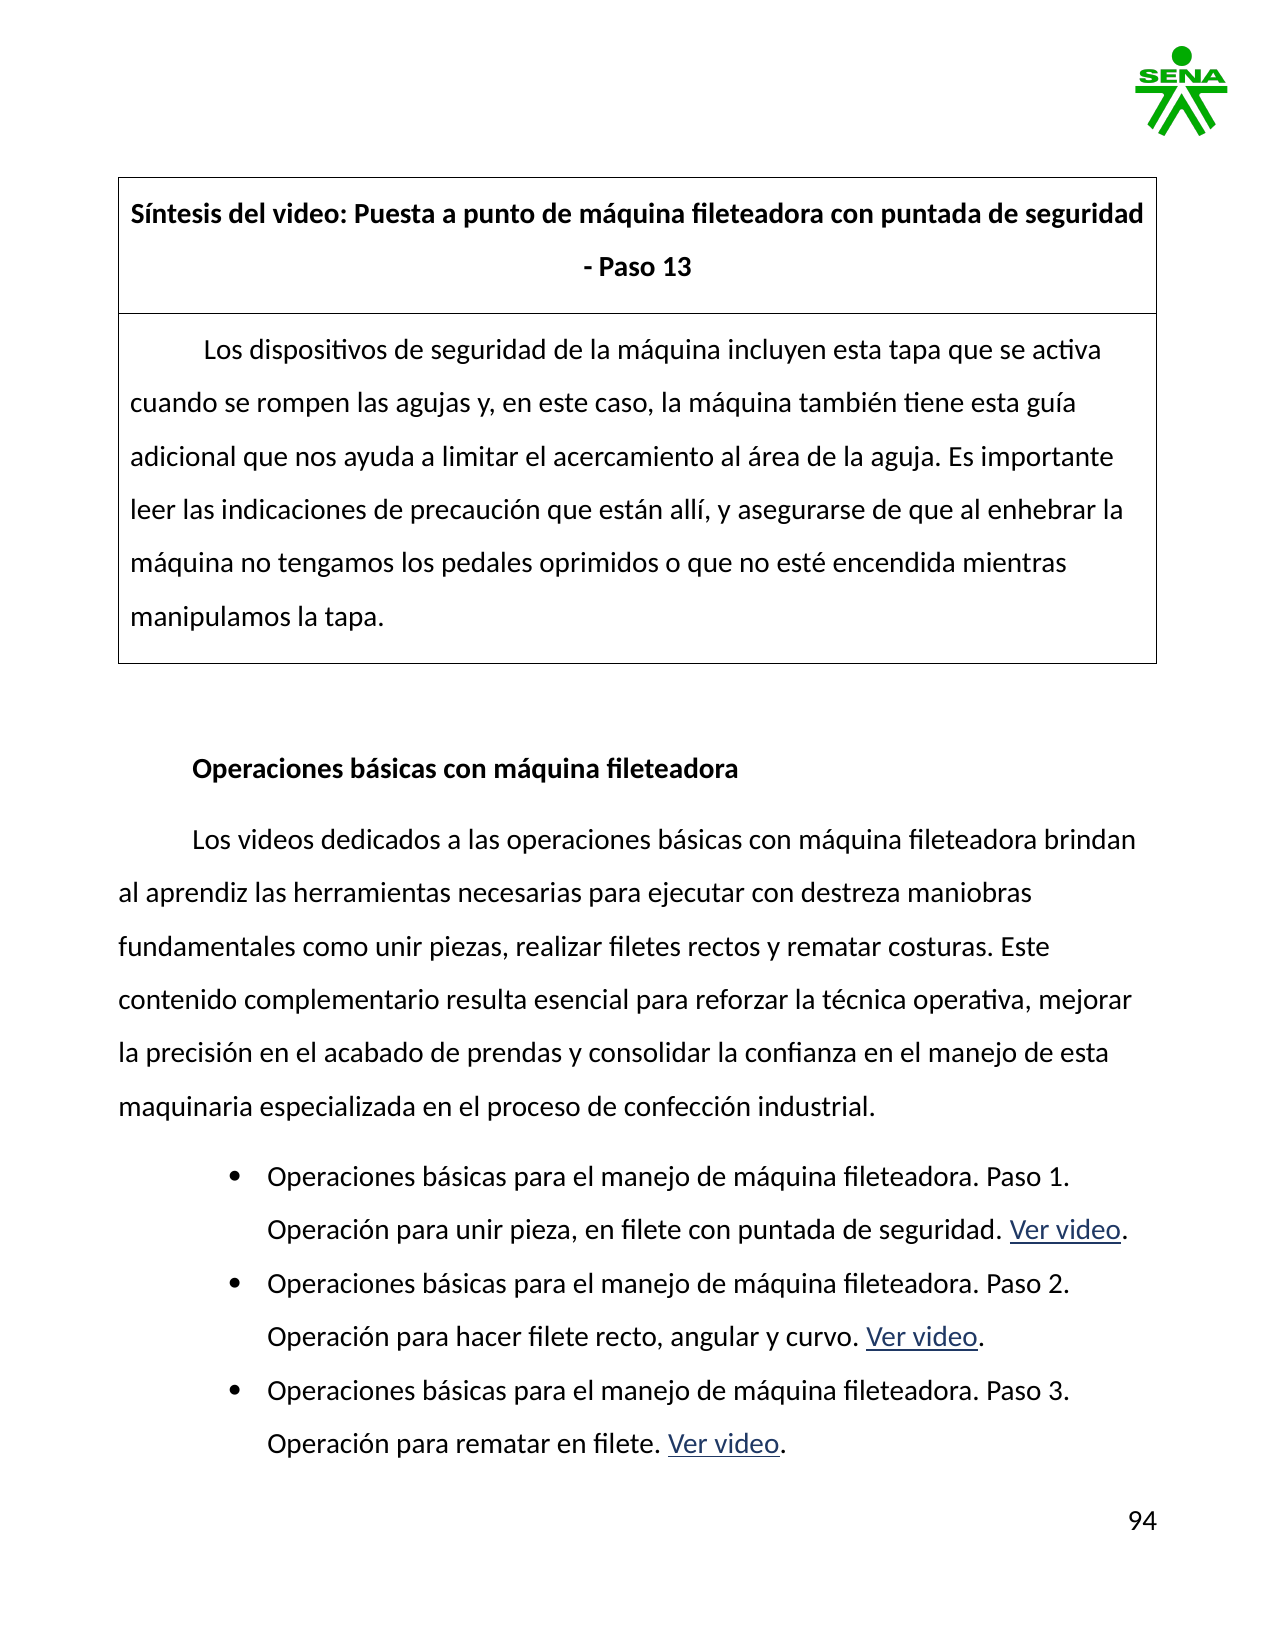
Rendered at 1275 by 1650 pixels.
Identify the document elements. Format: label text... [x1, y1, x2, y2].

picture [1135, 46, 1228, 136]
list Operaciones básicas para el manejo de máquina fileteadora. Paso 3. Operación para rematar en filete. Ver video. [229, 1372, 1157, 1461]
table_header Síntesis del video: Puesta a punto de máquina fileteadora con puntada de seguridad - Paso 13 [119, 178, 1156, 313]
text Operaciones básicas con máquina fileteadora [118, 751, 1157, 786]
text Los videos dedicados a las operaciones básicas con máquina fileteadora brindan al aprendiz las herramientas necesarias para ejecutar con destreza maniobras fundamentales como unir piezas, realizar filetes rectos y rematar costuras. Este contenido complementario resulta esencial para reforzar la técnica operativa, mejorar la precisión en el acabado de prendas y consolidar la confianza en el manejo de esta maquinaria especializada en el proceso de confección industrial. [118, 821, 1157, 1123]
list Operaciones básicas para el manejo de máquina fileteadora. Paso 1. Operación para unir pieza, en filete con puntada de seguridad. Ver video. [229, 1158, 1157, 1247]
list Operaciones básicas para el manejo de máquina fileteadora. Paso 2. Operación para hacer filete recto, angular y curvo. Ver video. [229, 1265, 1157, 1354]
table_cell Los dispositivos de seguridad de la máquina incluyen esta tapa que se activa cuando se rompen las agujas y, en este caso, la máquina también tiene esta guía adicional que nos ayuda a limitar el acercamiento al área de la aguja. Es importante leer las indicaciones de precaución que están allí, y asegurarse de que al enhebrar la máquina no tengamos los pedales oprimidos o que no esté encendida mientras manipulamos la tapa. [119, 314, 1156, 663]
